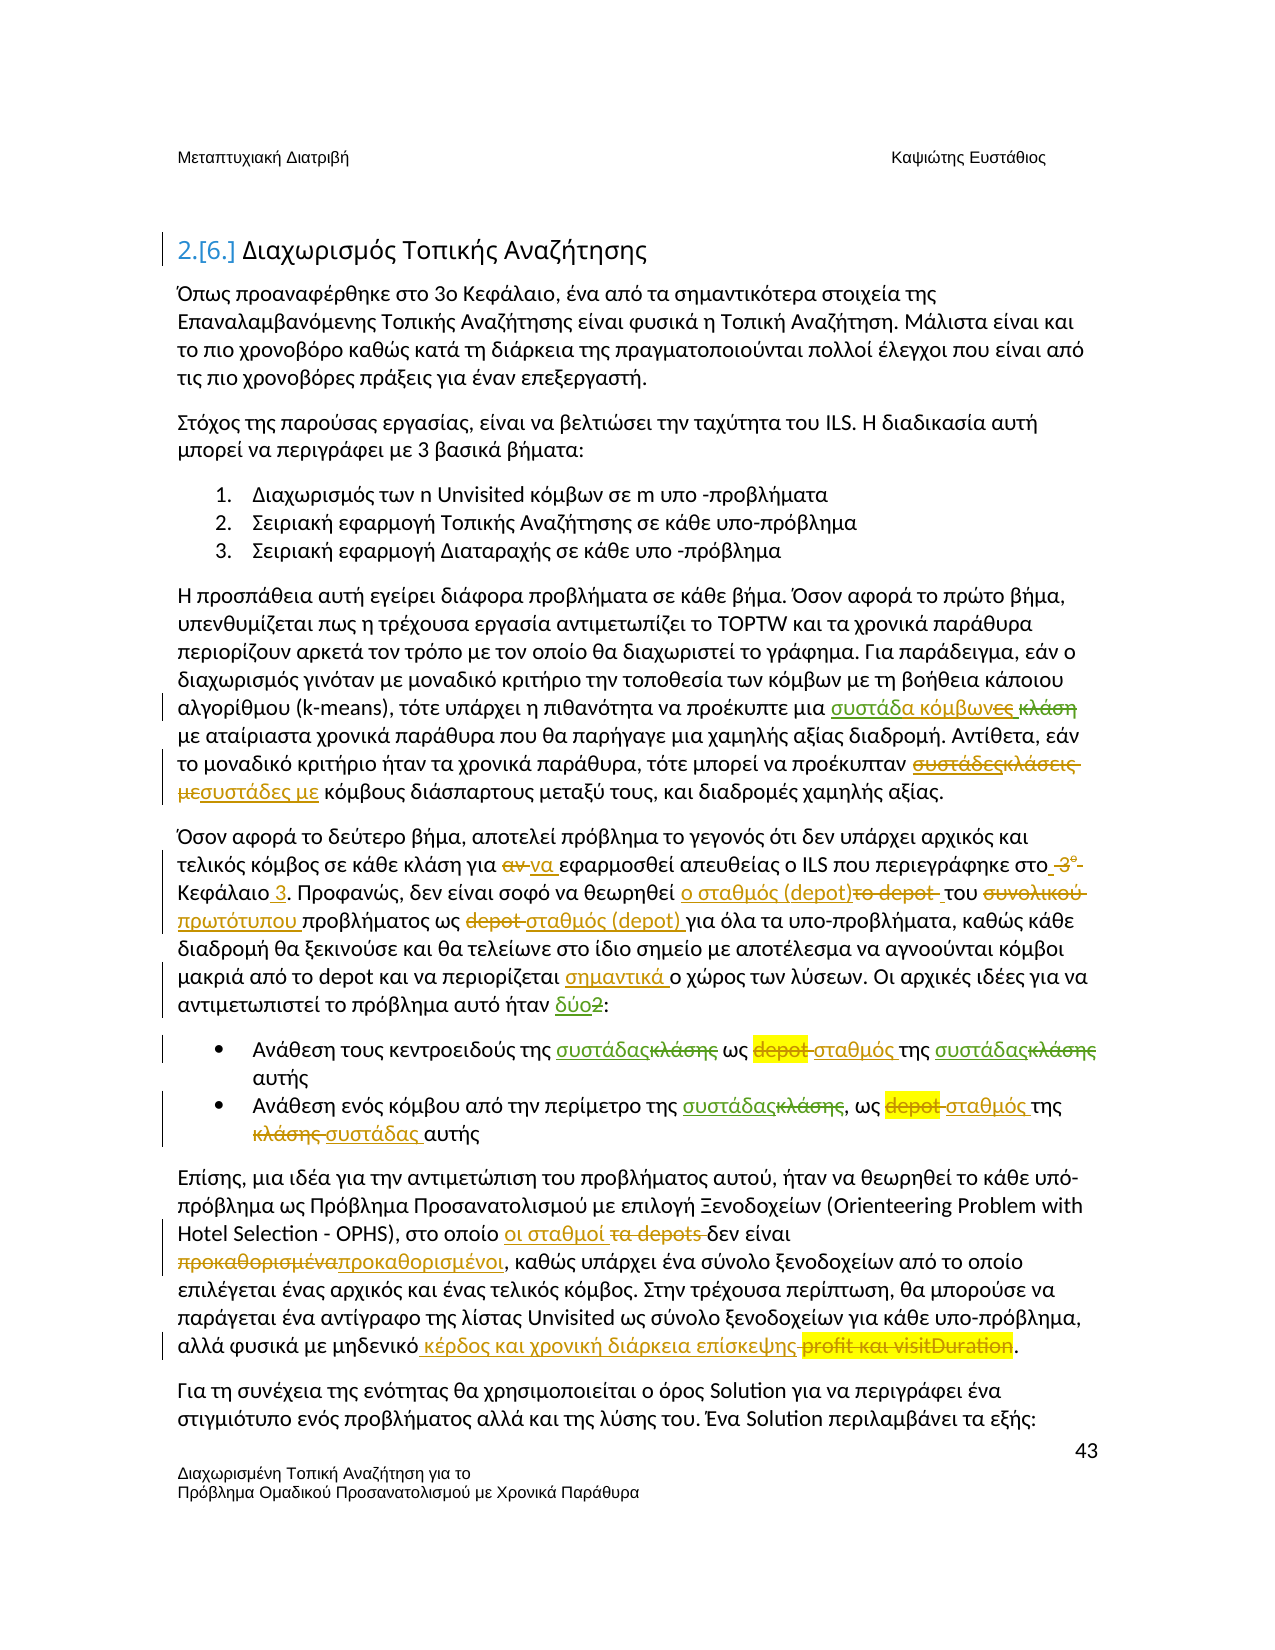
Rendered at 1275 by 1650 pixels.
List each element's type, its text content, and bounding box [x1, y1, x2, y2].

list Σειριακή εφαρμογή Τοπικής Αναζήτησης σε κάθε υπο-πρόβλημα [215, 508, 1098, 536]
list Διαχωρισμός των n Unvisited κόμβων σε m υπο -προβλήματα [215, 480, 1098, 508]
text Όσον αφορά το δεύτερο βήμα, αποτελεί πρόβλημα το γεγονός ότι δεν υπάρχει αρχικός και τελικός κόμβος σε κάθε κλάση για εφαρμοσθεί απευθείας ο ILS που περιεγράφηκε στοΚεφάλαιο. Προφανώς, δεν είναι σοφό να θεωρηθεί του προβλήματος ως για όλα τα υπο-προβλήματα, καθώς κάθε διαδρομή θα ξεκινούσε και θα τελείωνε στο ίδιο σημείο με αποτέλεσμα να αγνοούνται κόμβοι μακριά από το depot και να περιορίζεται ο χώρος των λύσεων. Οι αρχικές ιδέες για να αντιμετωπιστεί το πρόβλημα αυτό ήταν : [177, 822, 1098, 1018]
text Η προσπάθεια αυτή εγείρει διάφορα προβλήματα σε κάθε βήμα. Όσον αφορά το πρώτο βήμα, υπενθυμίζεται πως η τρέχουσα εργασία αντιμετωπίζει το TOPTW και τα χρονικά παράθυρα περιορίζουν αρκετά τον τρόπο με τον οποίο θα διαχωριστεί το γράφημα. Για παράδειγμα, εάν ο διαχωρισμός γινόταν με μοναδικό κριτήριο την τοποθεσία των κόμβων με τη βοήθεια κάποιου αλγορίθμου (k-means), τότε υπάρχει η πιθανότητα να προέκυπτε μια με αταίριαστα χρονικά παράθυρα που θα παρήγαγε μια χαμηλής αξίας διαδρομή. Αντίθετα, εάν το μοναδικό κριτήριο ήταν τα χρονικά παράθυρα, τότε μπορεί να προέκυπταν κόμβους διάσπαρτους μεταξύ τους, και διαδρομές χαμηλής αξίας. [177, 581, 1098, 805]
text Στόχος της παρούσας εργασίας, είναι να βελτιώσει την ταχύτητα του ILS. Η διαδικασία αυτή μπορεί να περιγράφει με 3 βασικά βήματα: [177, 408, 1098, 464]
text Όπως προαναφέρθηκε στο 3ο Κεφάλαιο, ένα από τα σημαντικότερα στοιχεία της Επαναλαμβανόμενης Τοπικής Αναζήτησης είναι φυσικά η Τοπική Αναζήτηση. Μάλιστα είναι και το πιο χρονοβόρο καθώς κατά τη διάρκεια της πραγματοποιούνται πολλοί έλεγχοι που είναι από τις πιο χρονοβόρες πράξεις για έναν επεξεργαστή. [177, 279, 1098, 391]
list Ανάθεση τους κεντροειδούς της ως της αυτής [215, 1035, 1098, 1091]
text Επίσης, μια ιδέα για την αντιμετώπιση του προβλήματος αυτού, ήταν να θεωρηθεί το κάθε υπό-πρόβλημα ως Πρόβλημα Προσανατολισμού με επιλογή Ξενοδοχείων (Orienteering Problem with Hotel Selection - OPHS), στο οποίο δεν είναι , καθώς υπάρχει ένα σύνολο ξενοδοχείων από το οποίο επιλέγεται ένας αρχικός και ένας τελικός κόμβος. Στην τρέχουσα περίπτωση, θα μπορούσε να παράγεται ένα αντίγραφο της λίστας Unvisited ως σύνολο ξενοδοχείων για κάθε υπο-πρόβλημα, αλλά φυσικά με μηδενικό. [177, 1163, 1098, 1359]
text Για τη συνέχεια της ενότητας θα χρησιμοποιείται ο όρος Solution για να περιγράφει ένα στιγμιότυπο ενός προβλήματος αλλά και της λύσης του. Ένα Solution περιλαμβάνει τα εξής: [177, 1376, 1098, 1432]
list Ανάθεση ενός κόμβου από την περίμετρο της , ως της αυτής [215, 1091, 1098, 1147]
subtitle Διαχωρισμός Τοπικής Αναζήτησης [177, 232, 1098, 266]
list Σειριακή εφαρμογή Διαταραχής σε κάθε υπο -πρόβλημα [215, 536, 1098, 564]
